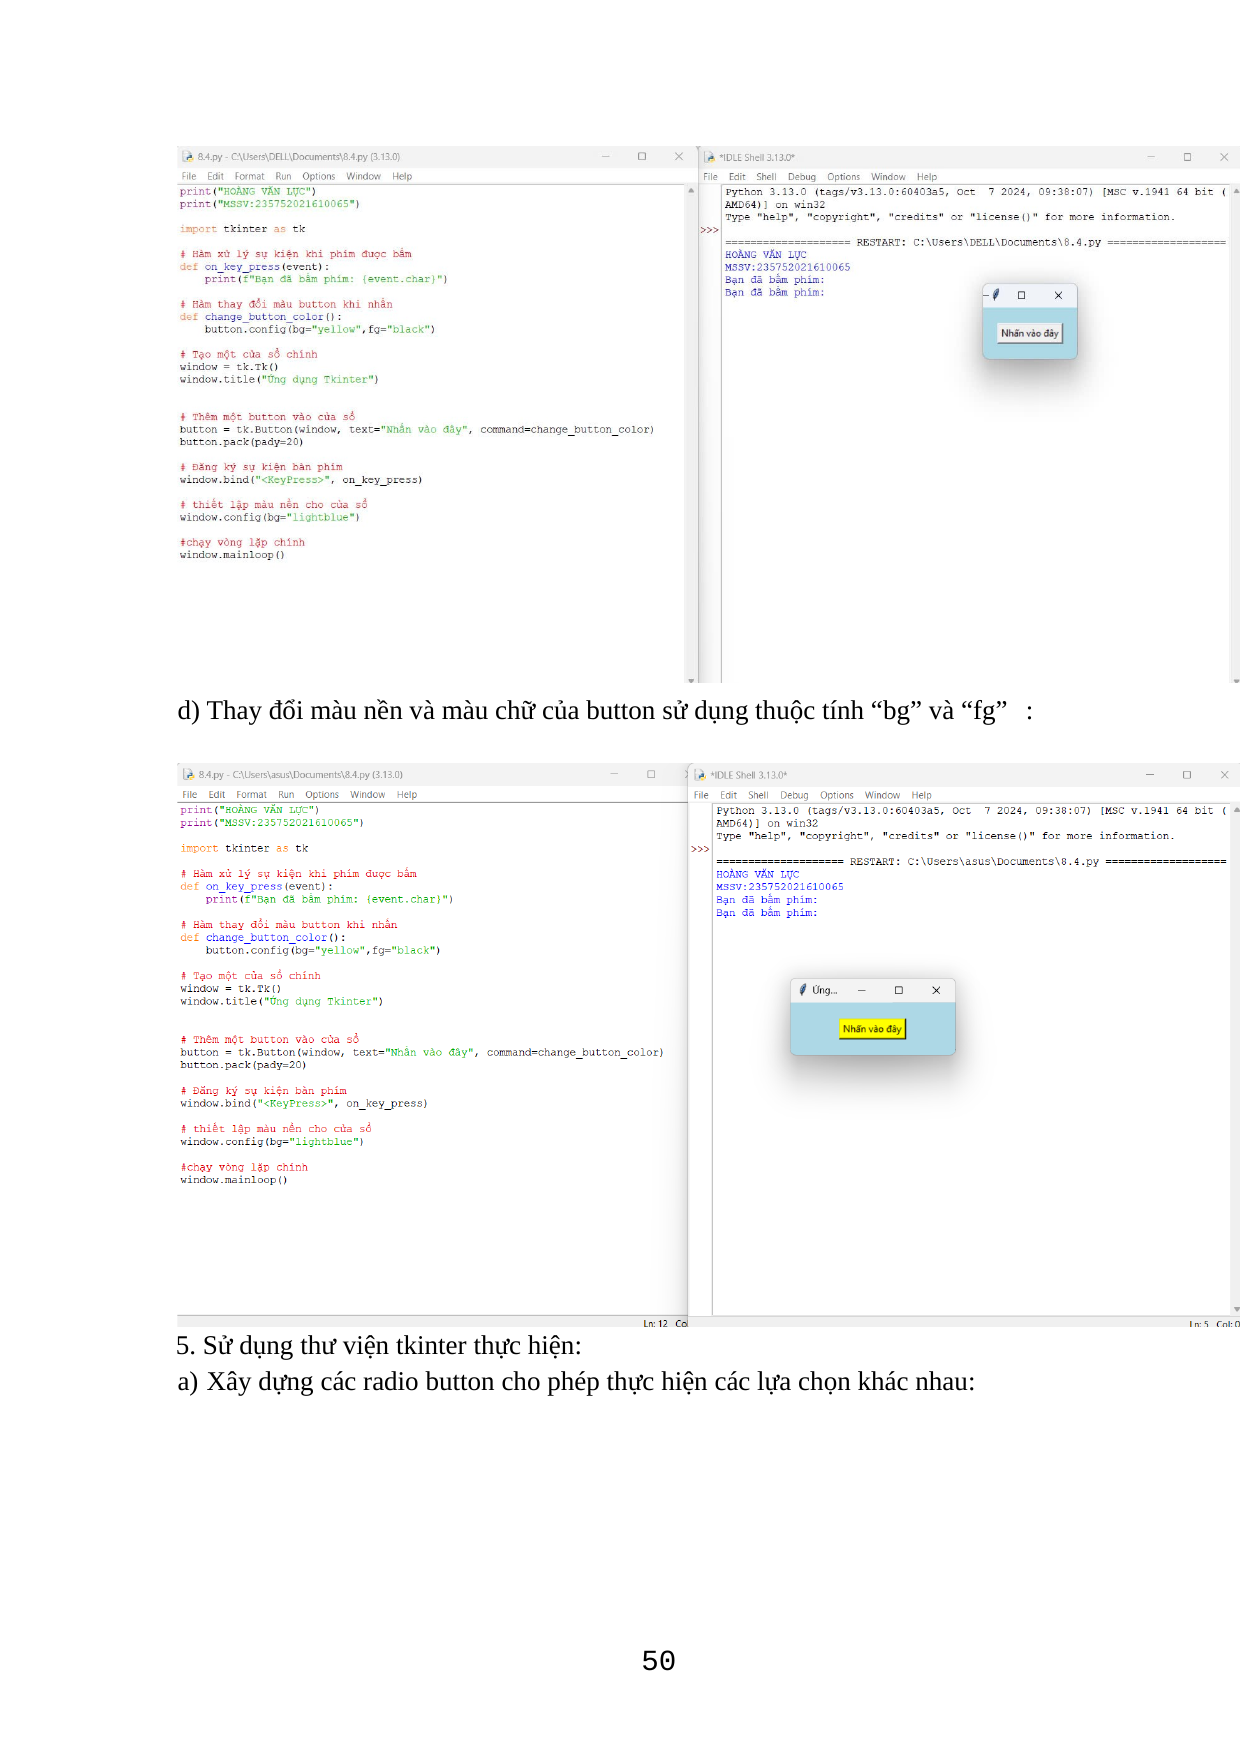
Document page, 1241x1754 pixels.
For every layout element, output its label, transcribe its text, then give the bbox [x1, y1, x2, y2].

text 5. Sử dụng thư viện tkinter thực hiện: [176, 1329, 1124, 1360]
picture [177, 146, 1240, 683]
picture [177, 763, 1240, 1327]
list Thay đổi màu nền và màu chữ của button sử dụng thuộc tính “bg” và “fg” : [177, 694, 1124, 725]
list Xây dựng các radio button cho phép thực hiện các lựa chọn khác nhau: [177, 1365, 1124, 1396]
